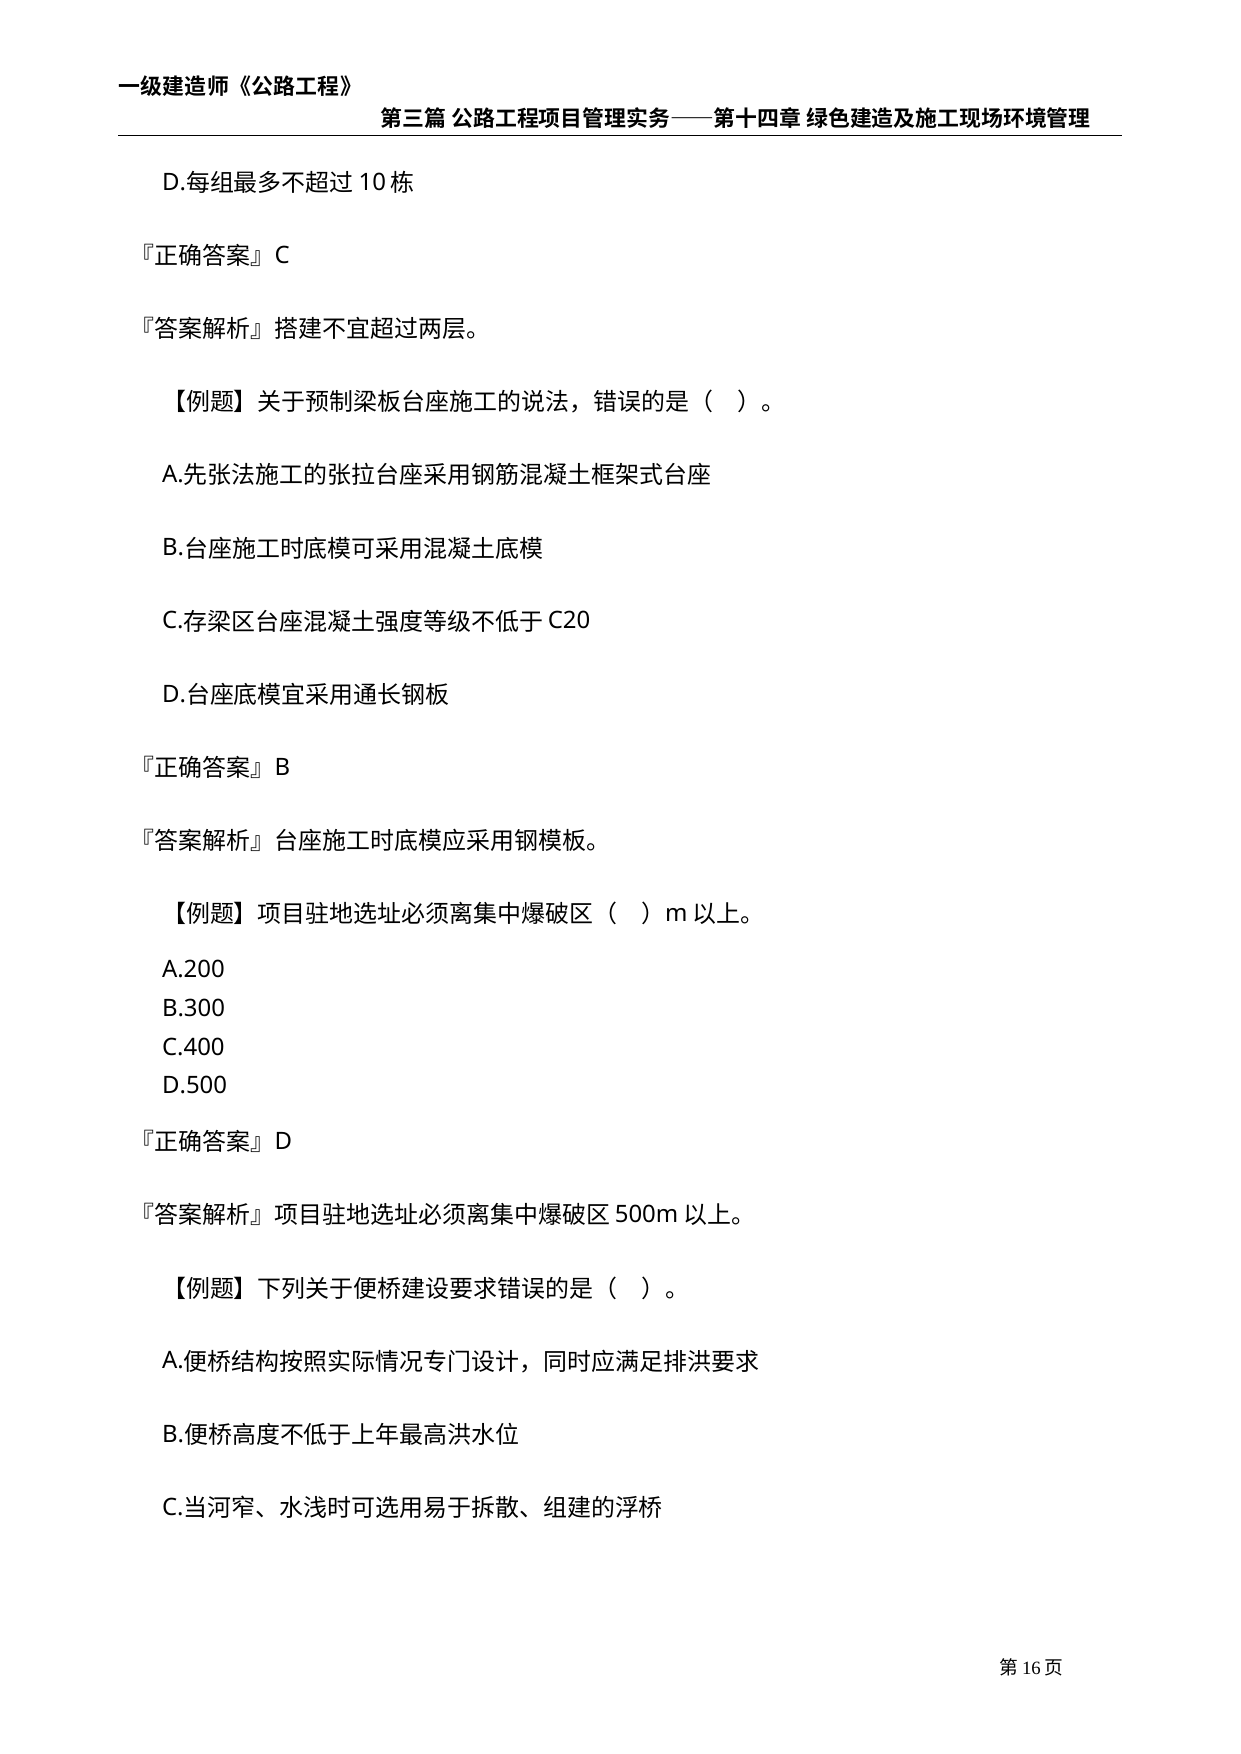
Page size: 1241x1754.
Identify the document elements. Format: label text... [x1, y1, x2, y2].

text 『正确答案』D [118, 1106, 1122, 1174]
text D.每组最多不超过10栋 [118, 147, 1122, 215]
text A.便桥结构按照实际情况专门设计，同时应满足排洪要求 [118, 1326, 1122, 1393]
text 【例题】项目驻地选址必须离集中爆破区（ ）m以上。 [118, 878, 1122, 946]
text D.500 [118, 1068, 1122, 1102]
text A.先张法施工的张拉台座采用钢筋混凝土框架式台座 [118, 439, 1122, 507]
text 『正确答案』C [118, 220, 1122, 288]
text B.便桥高度不低于上年最高洪水位 [118, 1399, 1122, 1467]
text C.当河窄、水浅时可选用易于拆散、组建的浮桥 [118, 1472, 1122, 1540]
text 『正确答案』B [118, 732, 1122, 800]
text A.200 [118, 951, 1122, 985]
text D.台座底模宜采用通长钢板 [118, 659, 1122, 727]
text B.台座施工时底模可采用混凝土底模 [118, 513, 1122, 581]
text 【例题】下列关于便桥建设要求错误的是（ ）。 [118, 1253, 1122, 1321]
text 『答案解析』搭建不宜超过两层。 [118, 293, 1122, 361]
text C.存梁区台座混凝土强度等级不低于C20 [118, 586, 1122, 654]
text C.400 [118, 1029, 1122, 1063]
text B.300 [118, 990, 1122, 1024]
text 【例题】关于预制梁板台座施工的说法，错误的是（ ）。 [118, 366, 1122, 434]
text 『答案解析』台座施工时底模应采用钢模板。 [118, 805, 1122, 873]
text 『答案解析』项目驻地选址必须离集中爆破区500m以上。 [118, 1179, 1122, 1247]
